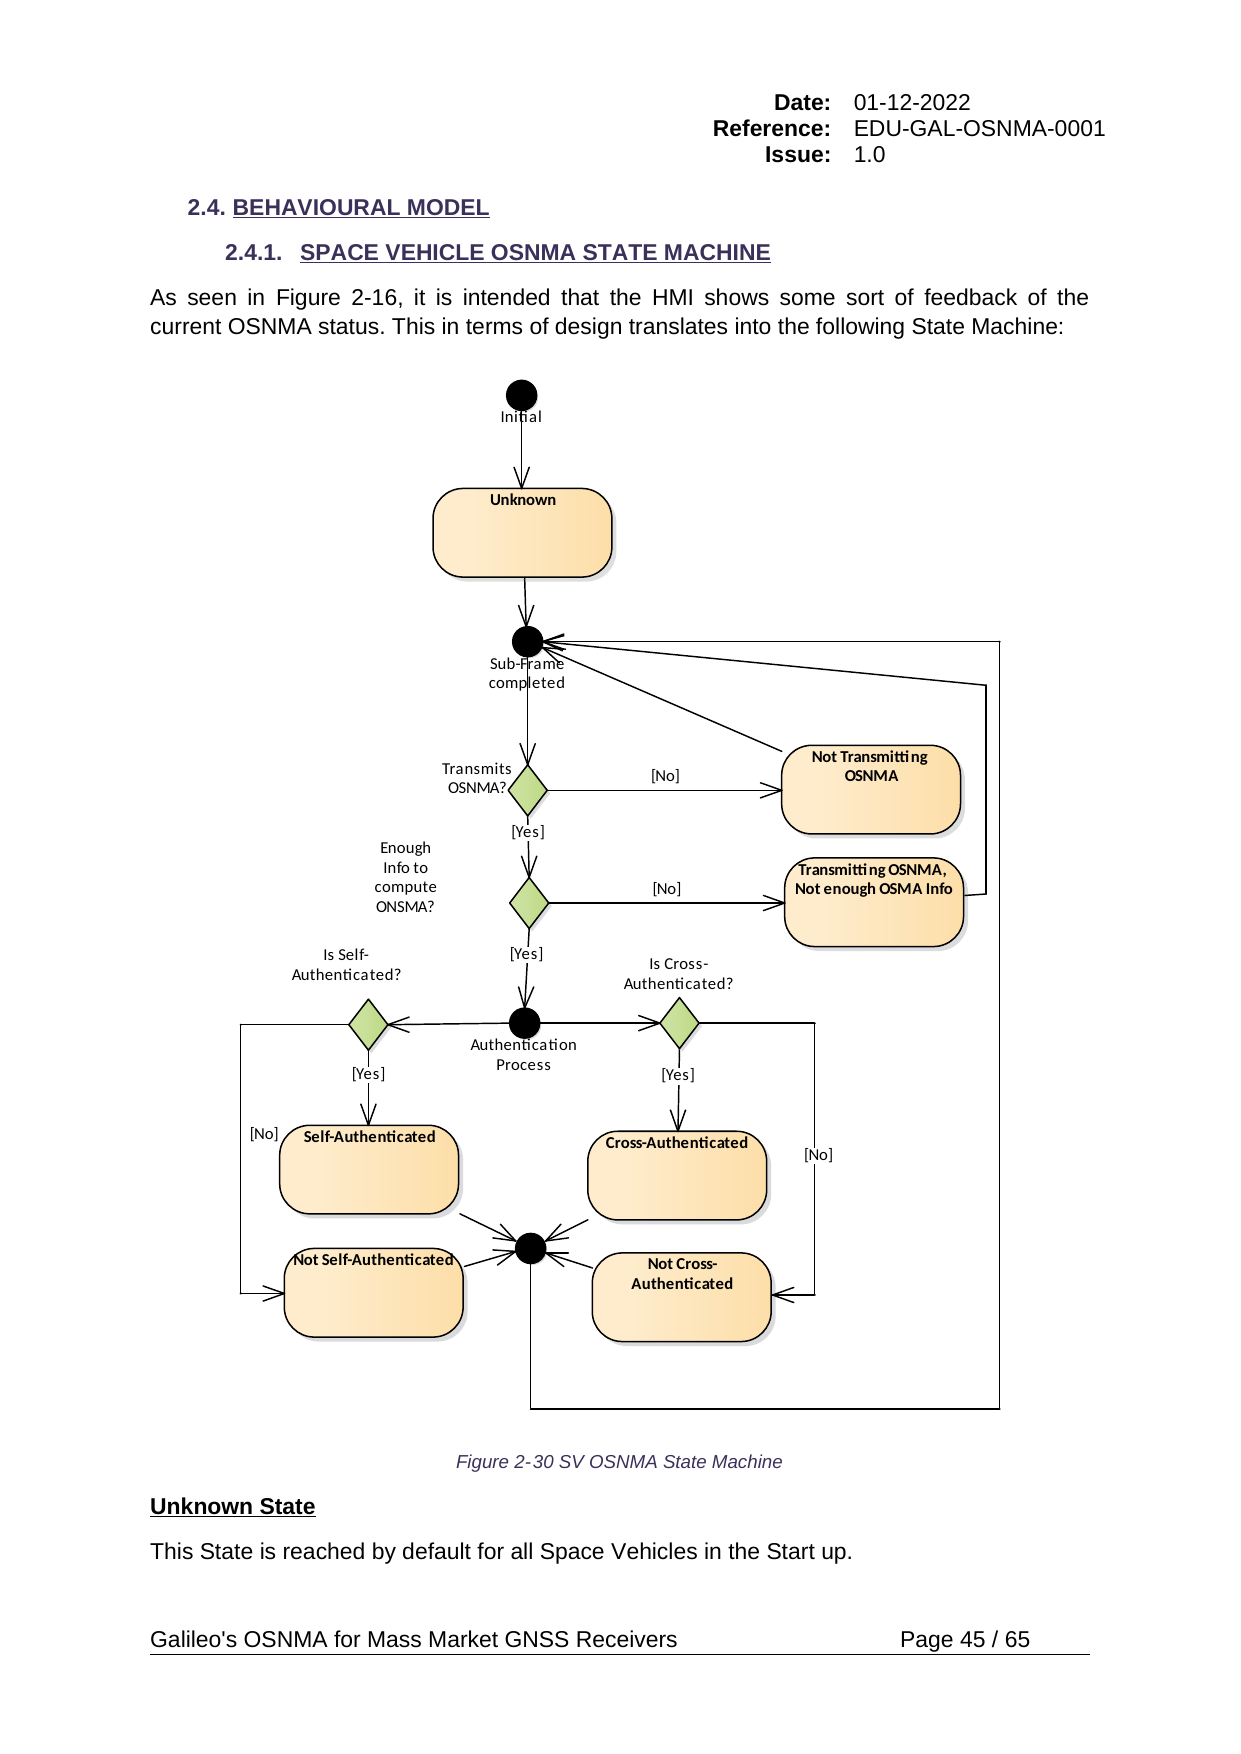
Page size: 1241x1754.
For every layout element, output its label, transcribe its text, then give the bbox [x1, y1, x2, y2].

text This State is reached by default for all Space Vehicles in the Start up. [150, 1538, 1090, 1564]
subtitle Space Vehicle OSNMA State Machine [225, 239, 1090, 266]
subtitle Behavioural Model [187, 194, 1090, 220]
text Unknown State [150, 1493, 1090, 1519]
